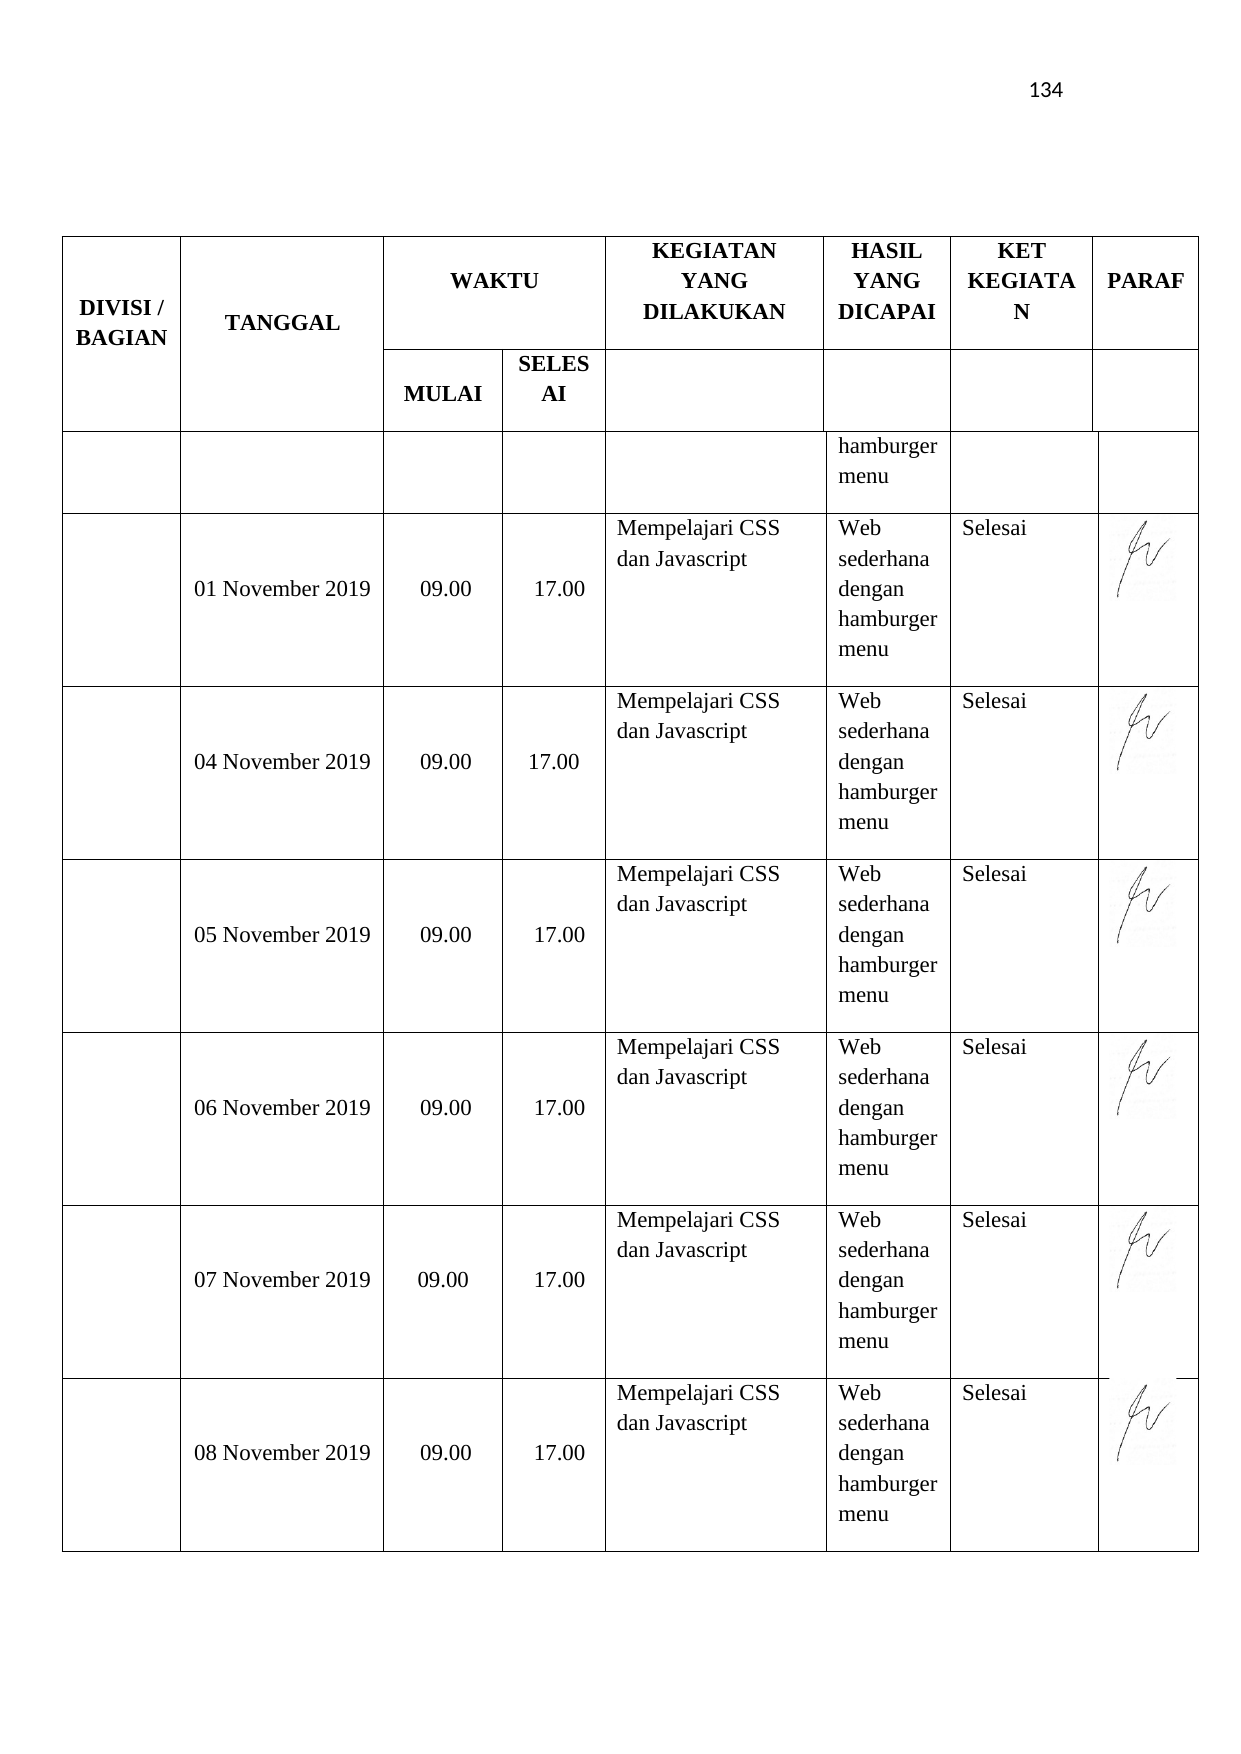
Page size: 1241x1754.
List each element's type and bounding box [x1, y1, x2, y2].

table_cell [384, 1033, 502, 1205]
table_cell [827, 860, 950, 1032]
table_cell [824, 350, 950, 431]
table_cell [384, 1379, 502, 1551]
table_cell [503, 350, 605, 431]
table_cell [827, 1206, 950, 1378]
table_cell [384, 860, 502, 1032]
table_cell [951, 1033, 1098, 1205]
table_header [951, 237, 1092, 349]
picture [1109, 1206, 1177, 1292]
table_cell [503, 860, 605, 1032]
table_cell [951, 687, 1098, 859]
picture [1109, 1033, 1177, 1119]
picture [1109, 860, 1177, 947]
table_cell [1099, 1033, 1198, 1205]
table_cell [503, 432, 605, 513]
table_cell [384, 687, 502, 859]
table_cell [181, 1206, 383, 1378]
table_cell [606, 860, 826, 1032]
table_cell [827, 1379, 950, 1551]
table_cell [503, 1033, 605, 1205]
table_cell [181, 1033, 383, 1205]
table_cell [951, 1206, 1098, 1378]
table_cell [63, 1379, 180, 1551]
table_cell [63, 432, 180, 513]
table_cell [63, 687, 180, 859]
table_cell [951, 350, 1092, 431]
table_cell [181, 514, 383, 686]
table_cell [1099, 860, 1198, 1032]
picture [1109, 687, 1177, 774]
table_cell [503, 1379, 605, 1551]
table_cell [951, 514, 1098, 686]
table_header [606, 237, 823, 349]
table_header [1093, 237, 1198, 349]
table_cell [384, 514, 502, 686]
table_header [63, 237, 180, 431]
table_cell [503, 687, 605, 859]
picture [1109, 514, 1177, 601]
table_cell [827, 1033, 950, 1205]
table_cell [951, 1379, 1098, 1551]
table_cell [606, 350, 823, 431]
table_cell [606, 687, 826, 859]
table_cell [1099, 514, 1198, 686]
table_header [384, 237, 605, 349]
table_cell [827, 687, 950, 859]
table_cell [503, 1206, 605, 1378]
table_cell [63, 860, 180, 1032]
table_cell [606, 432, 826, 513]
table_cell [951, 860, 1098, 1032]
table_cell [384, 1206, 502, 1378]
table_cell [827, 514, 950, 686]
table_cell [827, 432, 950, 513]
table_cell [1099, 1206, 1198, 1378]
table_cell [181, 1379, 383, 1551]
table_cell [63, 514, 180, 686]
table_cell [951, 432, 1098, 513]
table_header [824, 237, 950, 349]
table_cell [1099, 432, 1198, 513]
picture [1109, 1378, 1177, 1465]
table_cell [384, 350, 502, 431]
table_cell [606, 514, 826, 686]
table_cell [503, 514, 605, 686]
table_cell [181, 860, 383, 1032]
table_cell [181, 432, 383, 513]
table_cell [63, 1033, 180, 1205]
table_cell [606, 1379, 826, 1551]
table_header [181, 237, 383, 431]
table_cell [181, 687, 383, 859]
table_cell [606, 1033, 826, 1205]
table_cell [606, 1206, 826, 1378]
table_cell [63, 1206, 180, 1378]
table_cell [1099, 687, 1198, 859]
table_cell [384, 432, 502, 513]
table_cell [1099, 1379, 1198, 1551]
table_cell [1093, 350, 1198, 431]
